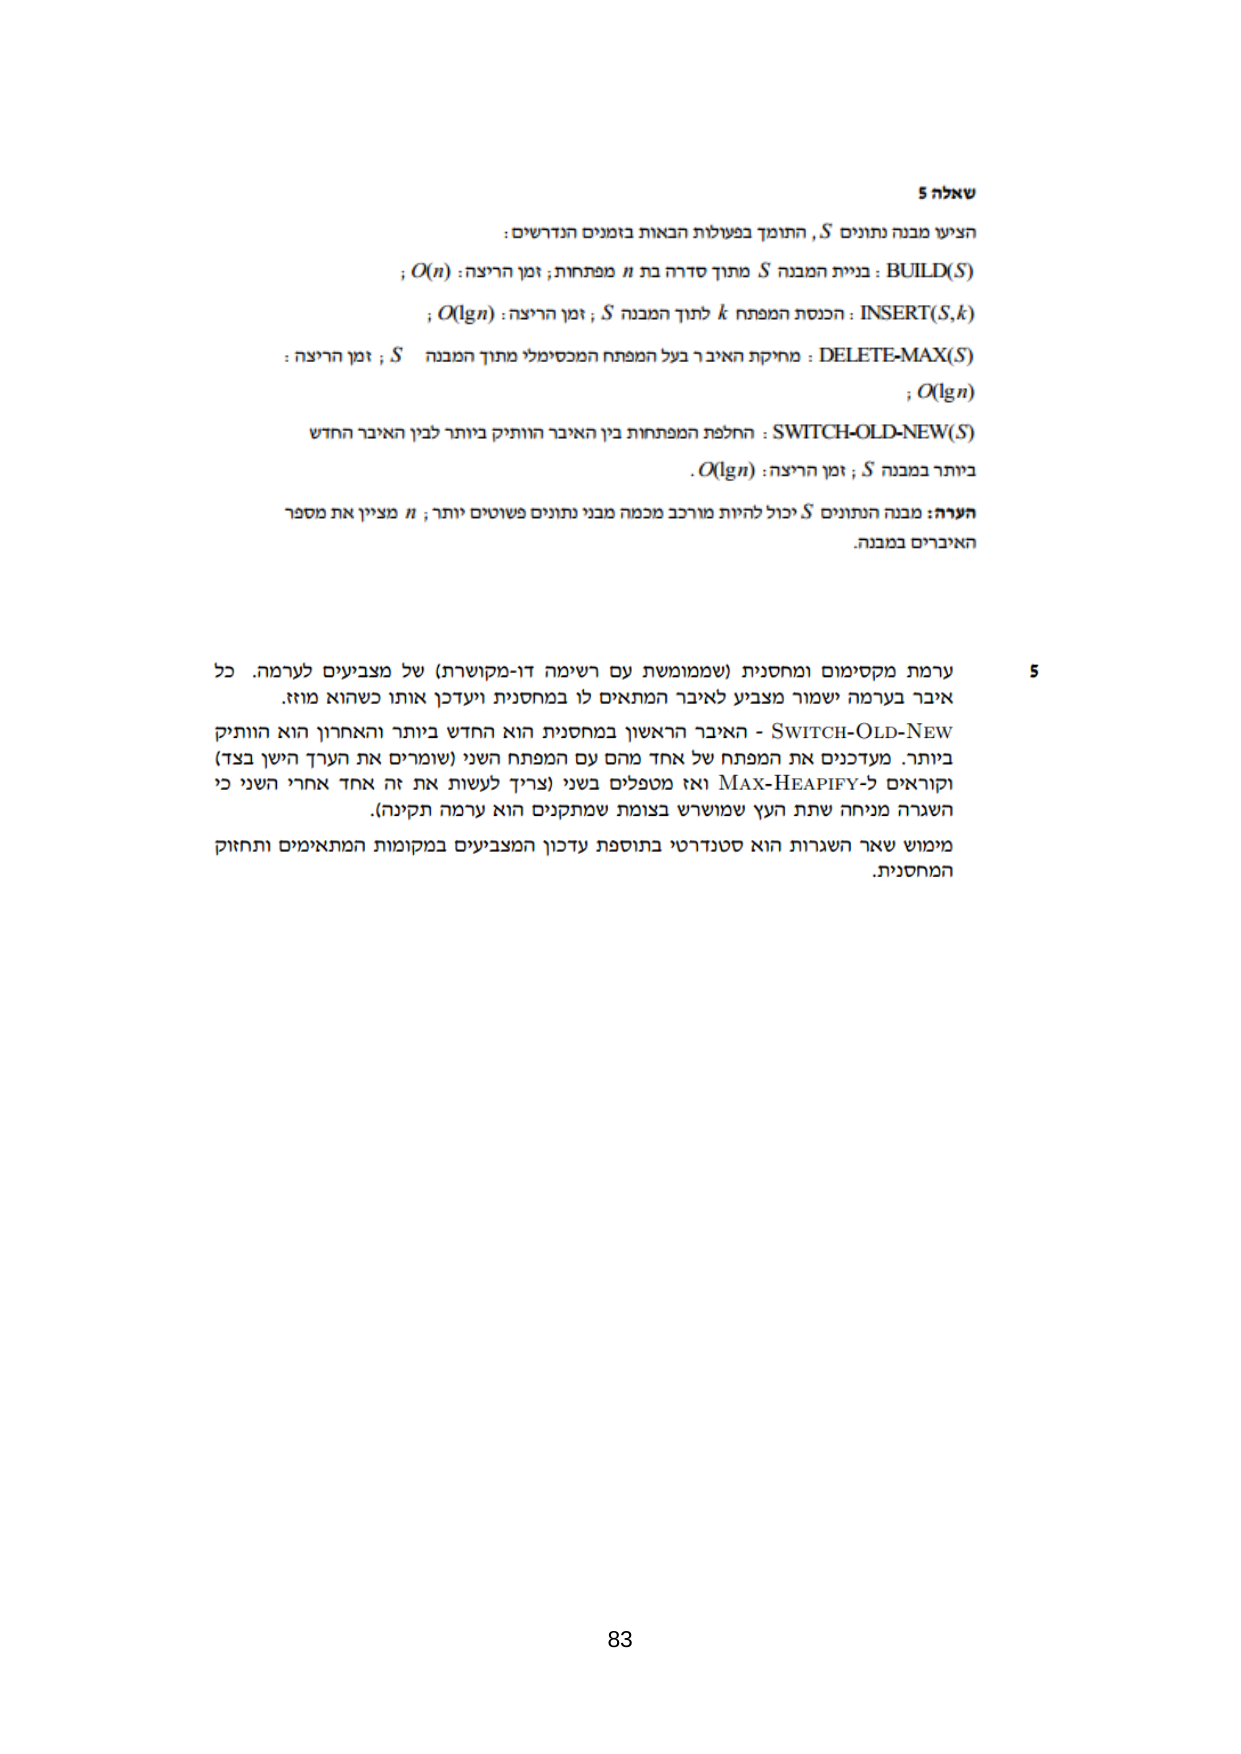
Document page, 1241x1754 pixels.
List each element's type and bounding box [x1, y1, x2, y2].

picture [201, 150, 1053, 633]
picture [187, 651, 1053, 901]
